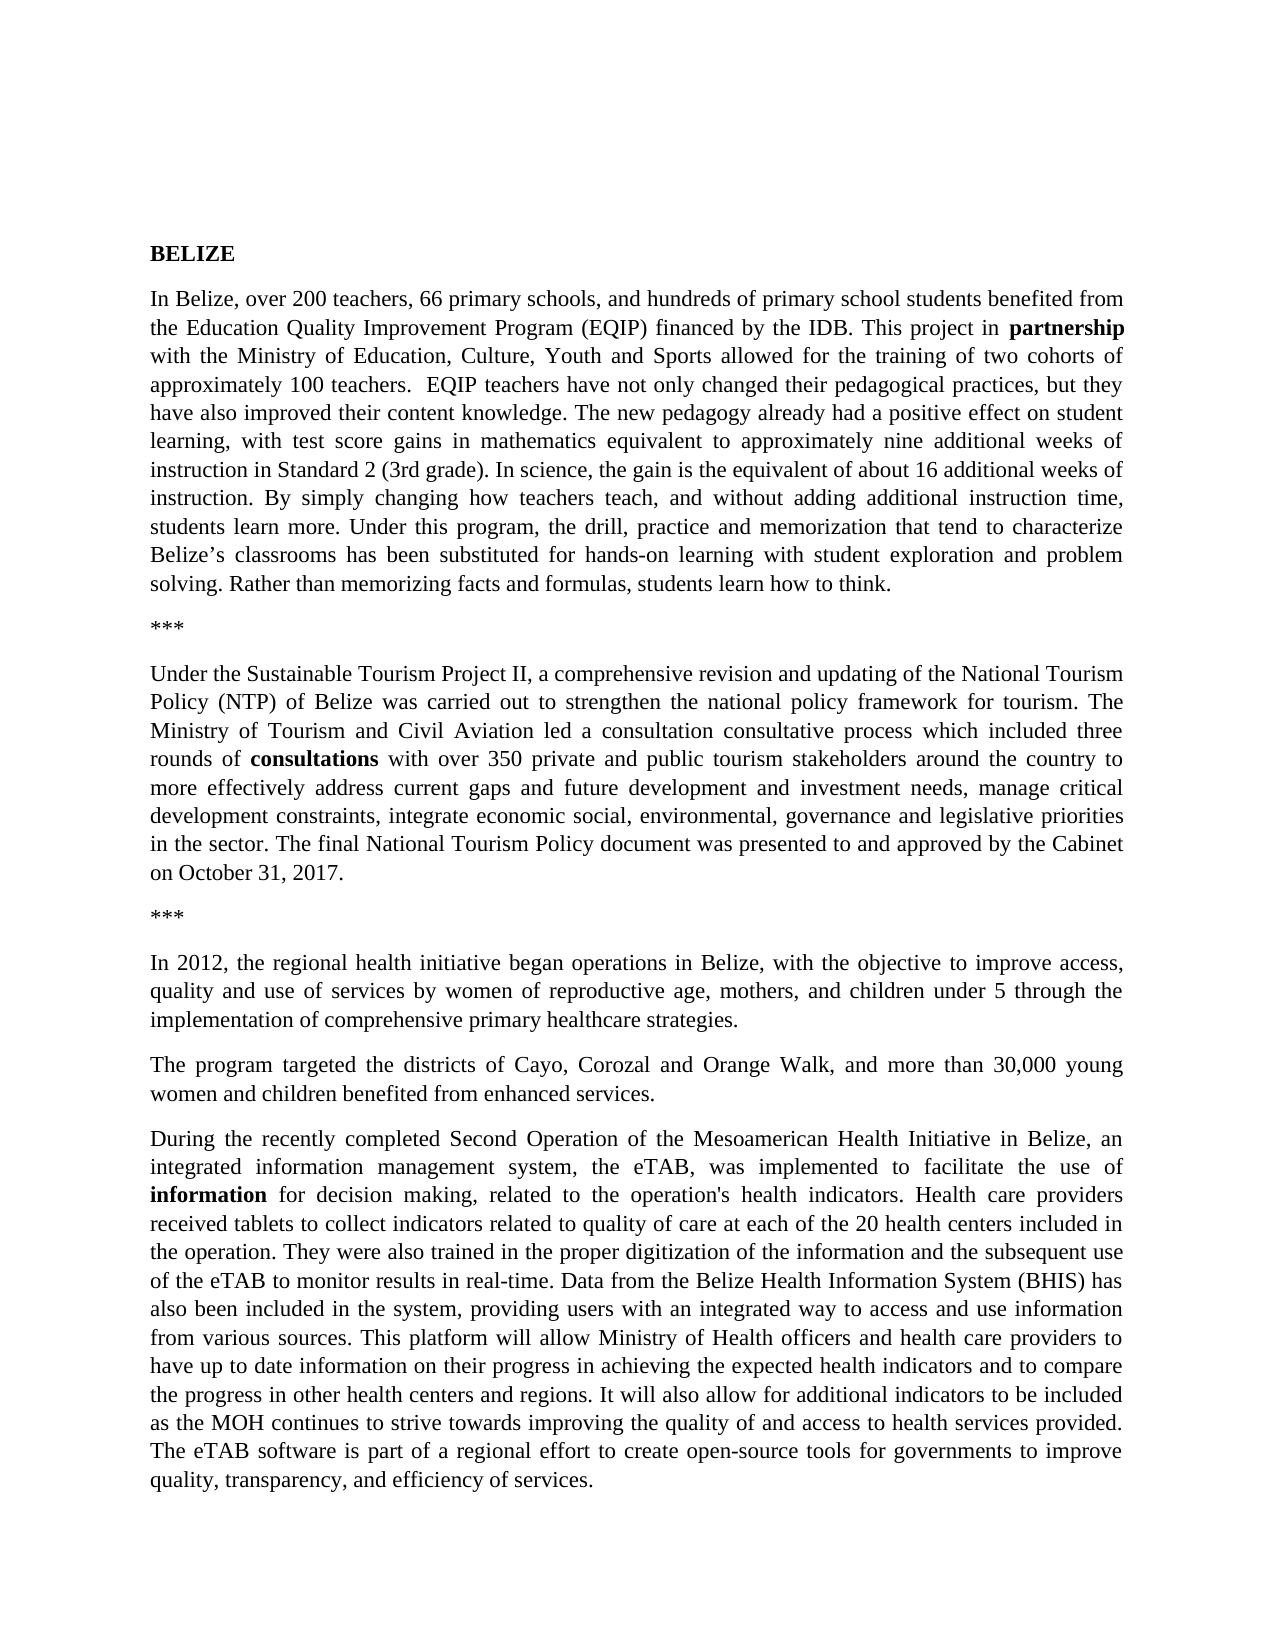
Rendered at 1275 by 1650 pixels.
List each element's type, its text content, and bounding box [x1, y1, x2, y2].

text *** [150, 904, 1125, 930]
text In 2012, the regional health initiative began operations in Belize, with the objective to improve access, quality and use of services by women of reproductive age, mothers, and children under 5 through the implementation of comprehensive primary healthcare strategies. [150, 949, 1125, 1032]
text In Belize, over 200 teachers, 66 primary schools, and hundreds of primary school students benefited from the Education Quality Improvement Program (EQIP) financed by the IDB. This project in partnership with the Ministry of Education, Culture, Youth and Sports allowed for the training of two cohorts of approximately 100 teachers. EQIP teachers have not only changed their pedagogical practices, but they have also improved their content knowledge. The new pedagogy already had a positive effect on student learning, with test score gains in mathematics equivalent to approximately nine additional weeks of instruction in Standard 2 (3rd grade). In science, the gain is the equivalent of about 16 additional weeks of instruction. By simply changing how teachers teach, and without adding additional instruction time, students learn more. Under this program, the drill, practice and memorization that tend to characterize Belize’s classrooms has been substituted for hands-on learning with student exploration and problem solving. Rather than memorizing facts and formulas, students learn how to think. [150, 285, 1125, 596]
text Under the Sustainable Tourism Project II, a comprehensive revision and updating of the National Tourism Policy (NTP) of Belize was carried out to strengthen the national policy framework for tourism. The Ministry of Tourism and Civil Aviation led a consultation consultative process which included three rounds of consultations with over 350 private and public tourism stakeholders around the country to more effectively address current gaps and future development and investment needs, manage critical development constraints, integrate economic social, environmental, governance and legislative priorities in the sector. The final National Tourism Policy document was presented to and approved by the Cabinet on October 31, 2017. [150, 660, 1125, 885]
text *** [150, 615, 1125, 641]
text The program targeted the districts of Cayo, Corozal and Orange Walk, and more than 30,000 young women and children benefited from enhanced services. [150, 1051, 1125, 1106]
text BELIZE [150, 240, 1125, 267]
text During the recently completed Second Operation of the Mesoamerican Health Initiative in Belize, an integrated information management system, the eTAB, was implemented to facilitate the use of information for decision making, related to the operation's health indicators. Health care providers received tablets to collect indicators related to quality of care at each of the 20 health centers included in the operation. They were also trained in the proper digitization of the information and the subsequent use of the eTAB to monitor results in real-time. Data from the Belize Health Information System (BHIS) has also been included in the system, providing users with an integrated way to access and use information from various sources. This platform will allow Ministry of Health officers and health care providers to have up to date information on their progress in achieving the expected health indicators and to compare the progress in other health centers and regions. It will also allow for additional indicators to be included as the MOH continues to strive towards improving the quality of and access to health services provided. The eTAB software is part of a regional effort to create open-source tools for governments to improve quality, transparency, and efficiency of services. [150, 1125, 1125, 1492]
